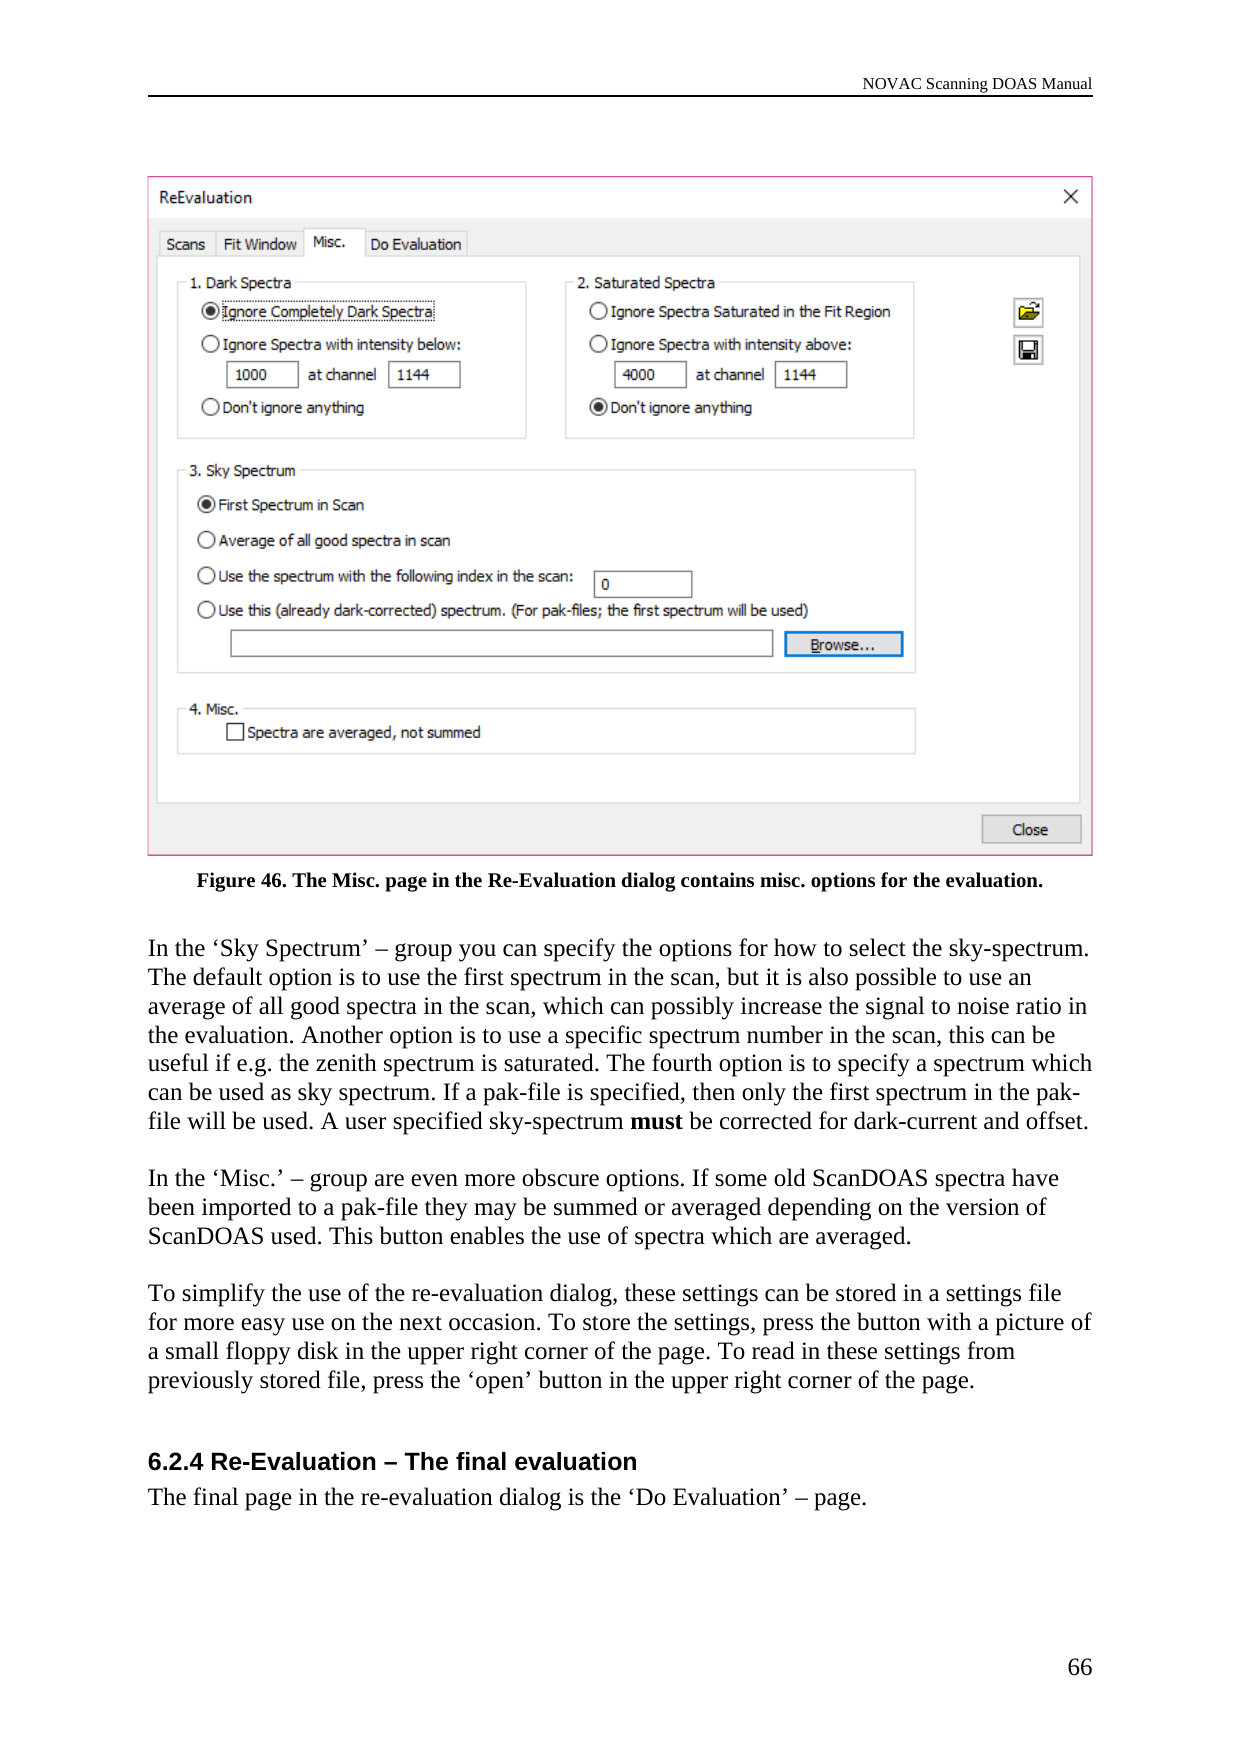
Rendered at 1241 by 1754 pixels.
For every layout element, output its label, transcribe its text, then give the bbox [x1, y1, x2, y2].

text To simplify the use of the re-evaluation dialog, these settings can be stored in a settings file for more easy use on the next occasion. To store the settings, press the button with a picture of a small floppy disk in the upper right corner of the page. To read in these settings from previously stored file, press the ‘open’ button in the upper right corner of the page. [148, 1278, 1093, 1393]
text In the ‘Sky Spectrum’ – group you can specify the options for how to select the sky-spectrum. The default option is to use the first spectrum in the scan, but it is also possible to use an average of all good spectra in the scan, which can possibly increase the signal to noise ratio in the evaluation. Another option is to use a specific spectrum number in the scan, this can be useful if e.g. the zenith spectrum is saturated. The fourth option is to specify a spectrum which can be used as sky spectrum. If a pak-file is specified, then only the first spectrum in the pak-file will be used. A user specified sky-spectrum must be corrected for dark-current and offset. [148, 933, 1093, 1135]
text In the ‘Misc.’ – group are even more obscure options. If some old ScanDOAS spectra have been imported to a pak-file they may be summed or averaged depending on the version of ScanDOAS used. This button enables the use of spectra which are averaged. [148, 1163, 1093, 1250]
text The final page in the re-evaluation dialog is the ‘Do Evaluation’ – page. [148, 1482, 1093, 1511]
subtitle 6.2.4 Re-Evaluation – The final evaluation [148, 1447, 1093, 1476]
picture [147, 176, 1093, 856]
